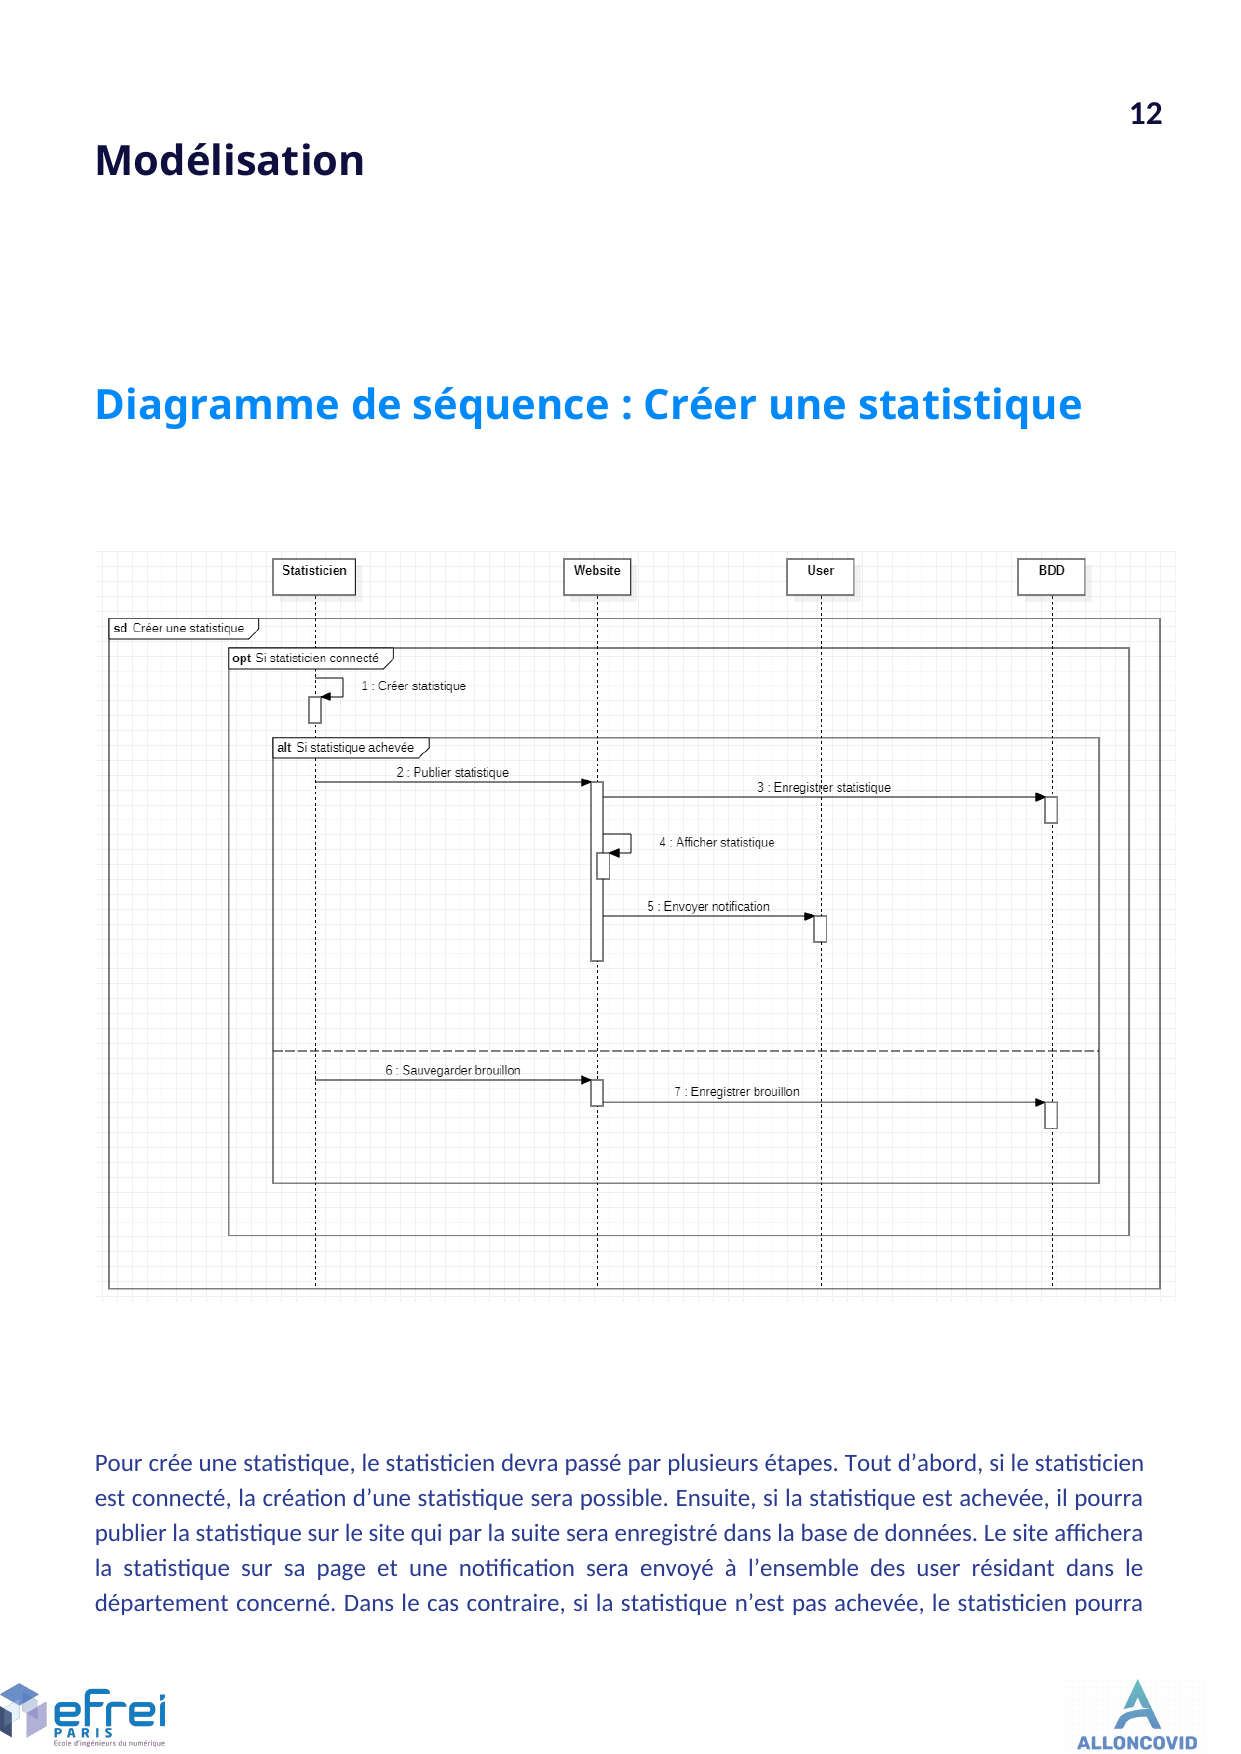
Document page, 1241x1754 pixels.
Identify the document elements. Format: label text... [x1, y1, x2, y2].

picture [94, 551, 1175, 1301]
table_header Modélisation [83, 91, 596, 234]
subtitle Diagramme de séquence : Créer une statistique [94, 375, 1146, 432]
picture [0, 1683, 165, 1747]
picture [1063, 1676, 1211, 1754]
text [94, 1447, 1146, 1618]
